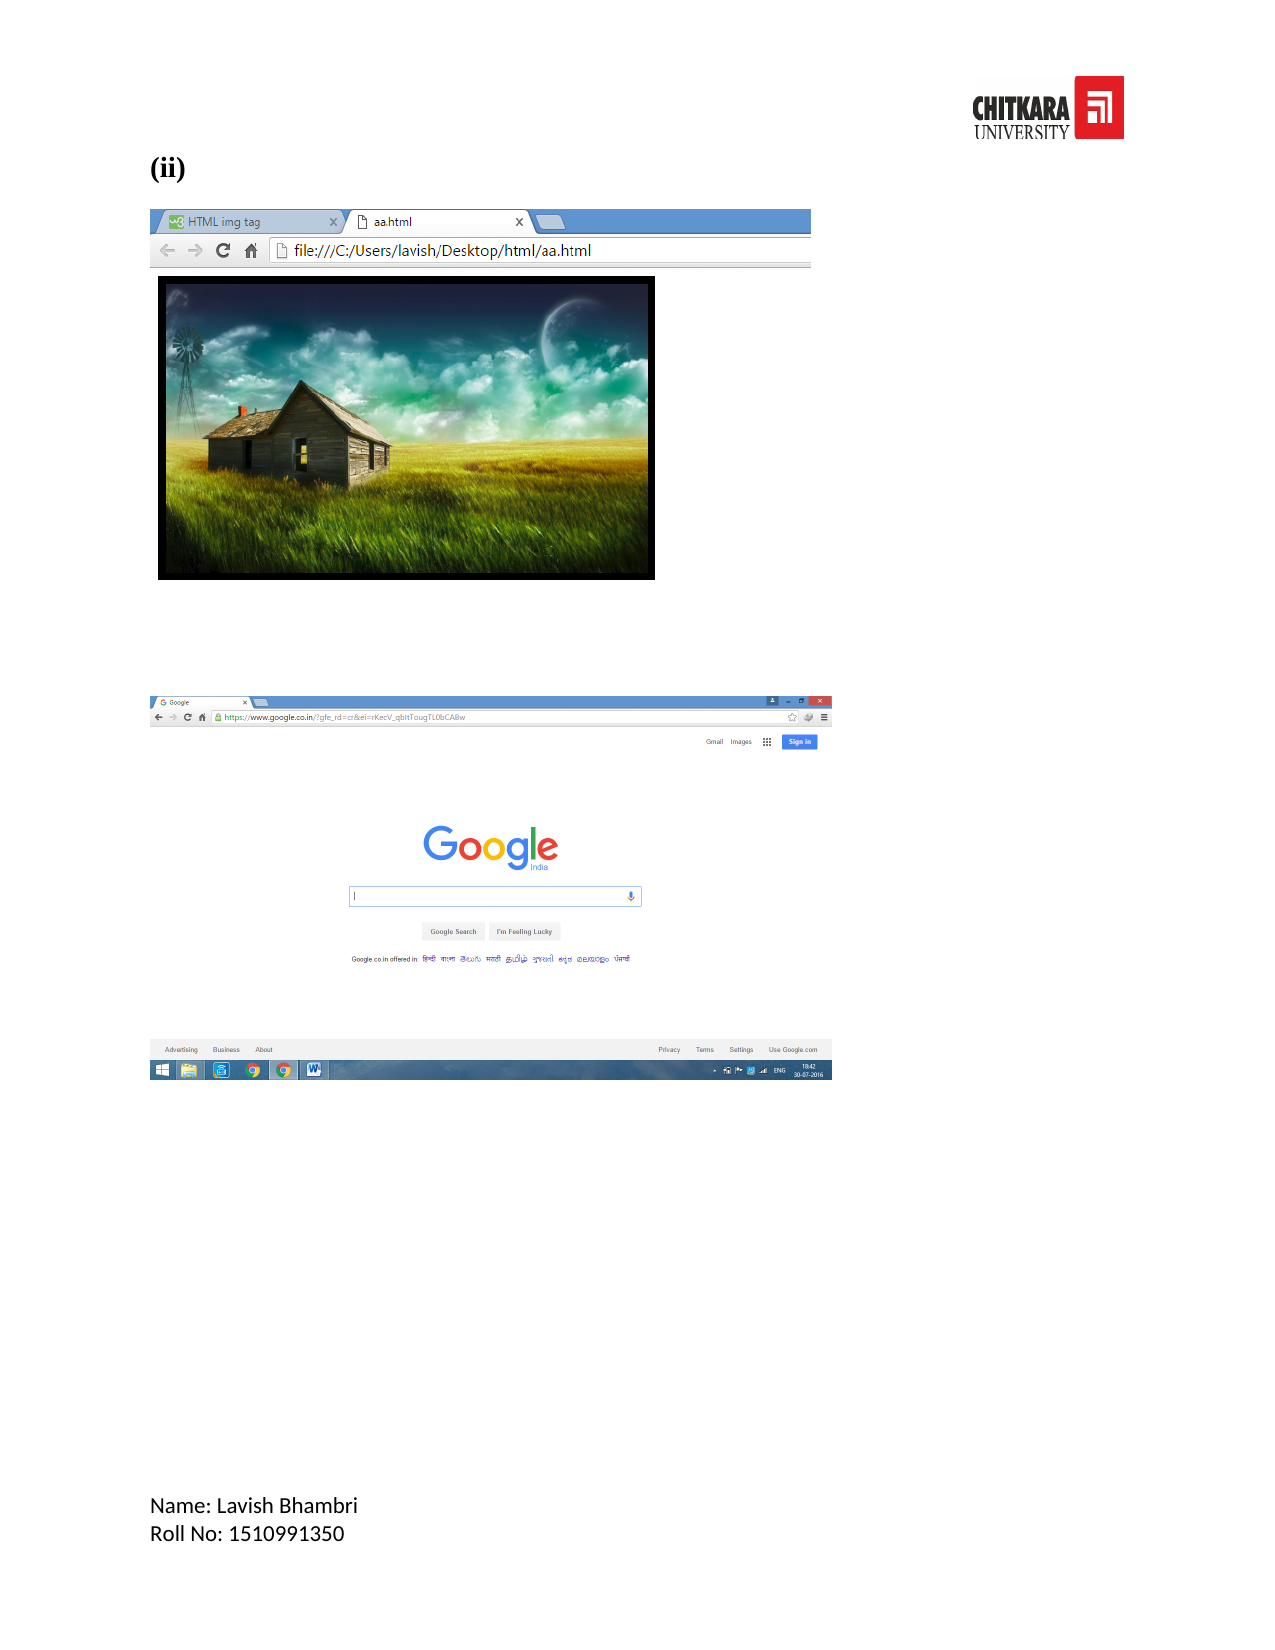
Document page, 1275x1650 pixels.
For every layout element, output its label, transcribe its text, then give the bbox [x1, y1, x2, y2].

picture [973, 76, 1124, 139]
picture [150, 696, 832, 1080]
picture [150, 209, 811, 672]
text (ii) [150, 150, 1125, 183]
